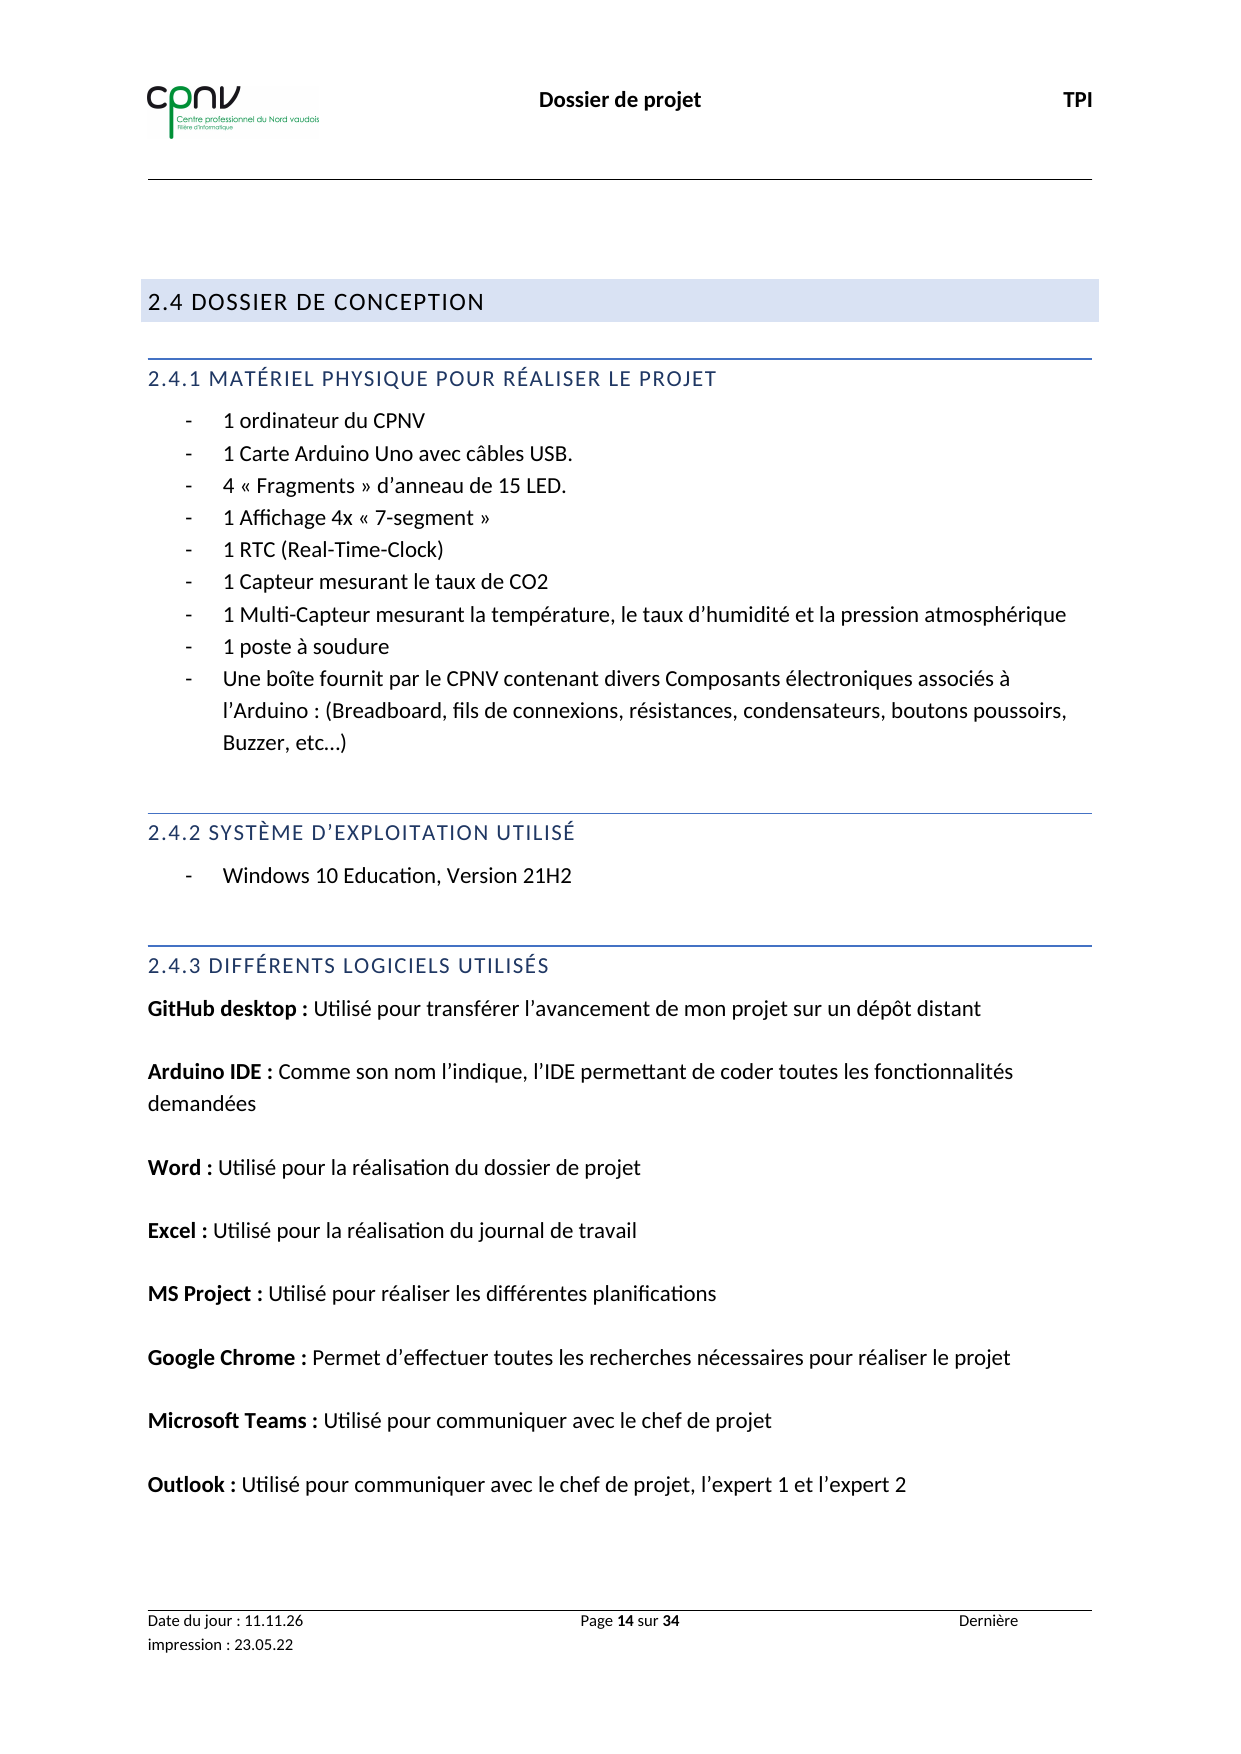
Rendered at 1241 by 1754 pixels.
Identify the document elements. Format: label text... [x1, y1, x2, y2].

text Arduino IDE : Comme son nom l’indique, l’IDE permettant de coder toutes les fonctionnalités demandées [148, 1057, 1092, 1117]
text Word : Utilisé pour la réalisation du dossier de projet [148, 1153, 1092, 1181]
list 1 ordinateur du CPNV [185, 407, 1092, 434]
list 1 poste à soudure [185, 632, 1092, 660]
subtitle 2.4 Dossier de conception [148, 286, 1092, 316]
subtitle 2.4.1 mATéRIEL PHYSIQUE pour réaliser le projet [148, 360, 1092, 392]
picture [147, 86, 319, 139]
list Une boîte fournit par le CPNV contenant divers Composants électroniques associés à l’Arduino : (Breadboard, fils de connexions, résistances, condensateurs, boutons poussoirs, Buzzer, etc…) [185, 664, 1092, 756]
list 1 Affichage 4x « 7-segment » [185, 503, 1092, 531]
text Outlook : Utilisé pour communiquer avec le chef de projet, l’expert 1 et l’expert 2 [148, 1470, 1092, 1498]
list 1 RTC (Real-Time-Clock) [185, 535, 1092, 563]
text MS Project : Utilisé pour réaliser les différentes planifications [148, 1279, 1092, 1308]
list 1 Carte Arduino Uno avec câbles USB. [185, 439, 1092, 467]
text GitHub desktop : Utilisé pour transférer l’avancement de mon projet sur un dépôt distant [148, 994, 1092, 1022]
list 1 Multi-Capteur mesurant la température, le taux d’humidité et la pression atmosphérique [185, 600, 1092, 628]
text Google Chrome : Permet d’effectuer toutes les recherches nécessaires pour réaliser le projet [148, 1343, 1092, 1371]
list 1 Capteur mesurant le taux de CO2 [185, 567, 1092, 596]
subtitle 2.4.2 Système d’exploitation utilisé [148, 814, 1092, 846]
list 4 « Fragments » d’anneau de 15 LED. [185, 471, 1092, 499]
text Microsoft Teams : Utilisé pour communiquer avec le chef de projet [148, 1406, 1092, 1434]
text Excel : Utilisé pour la réalisation du journal de travail [148, 1216, 1092, 1244]
list Windows 10 Education, Version 21H2 [185, 861, 1092, 889]
subtitle 2.4.3 Différents logiciels utilisés [148, 947, 1092, 979]
